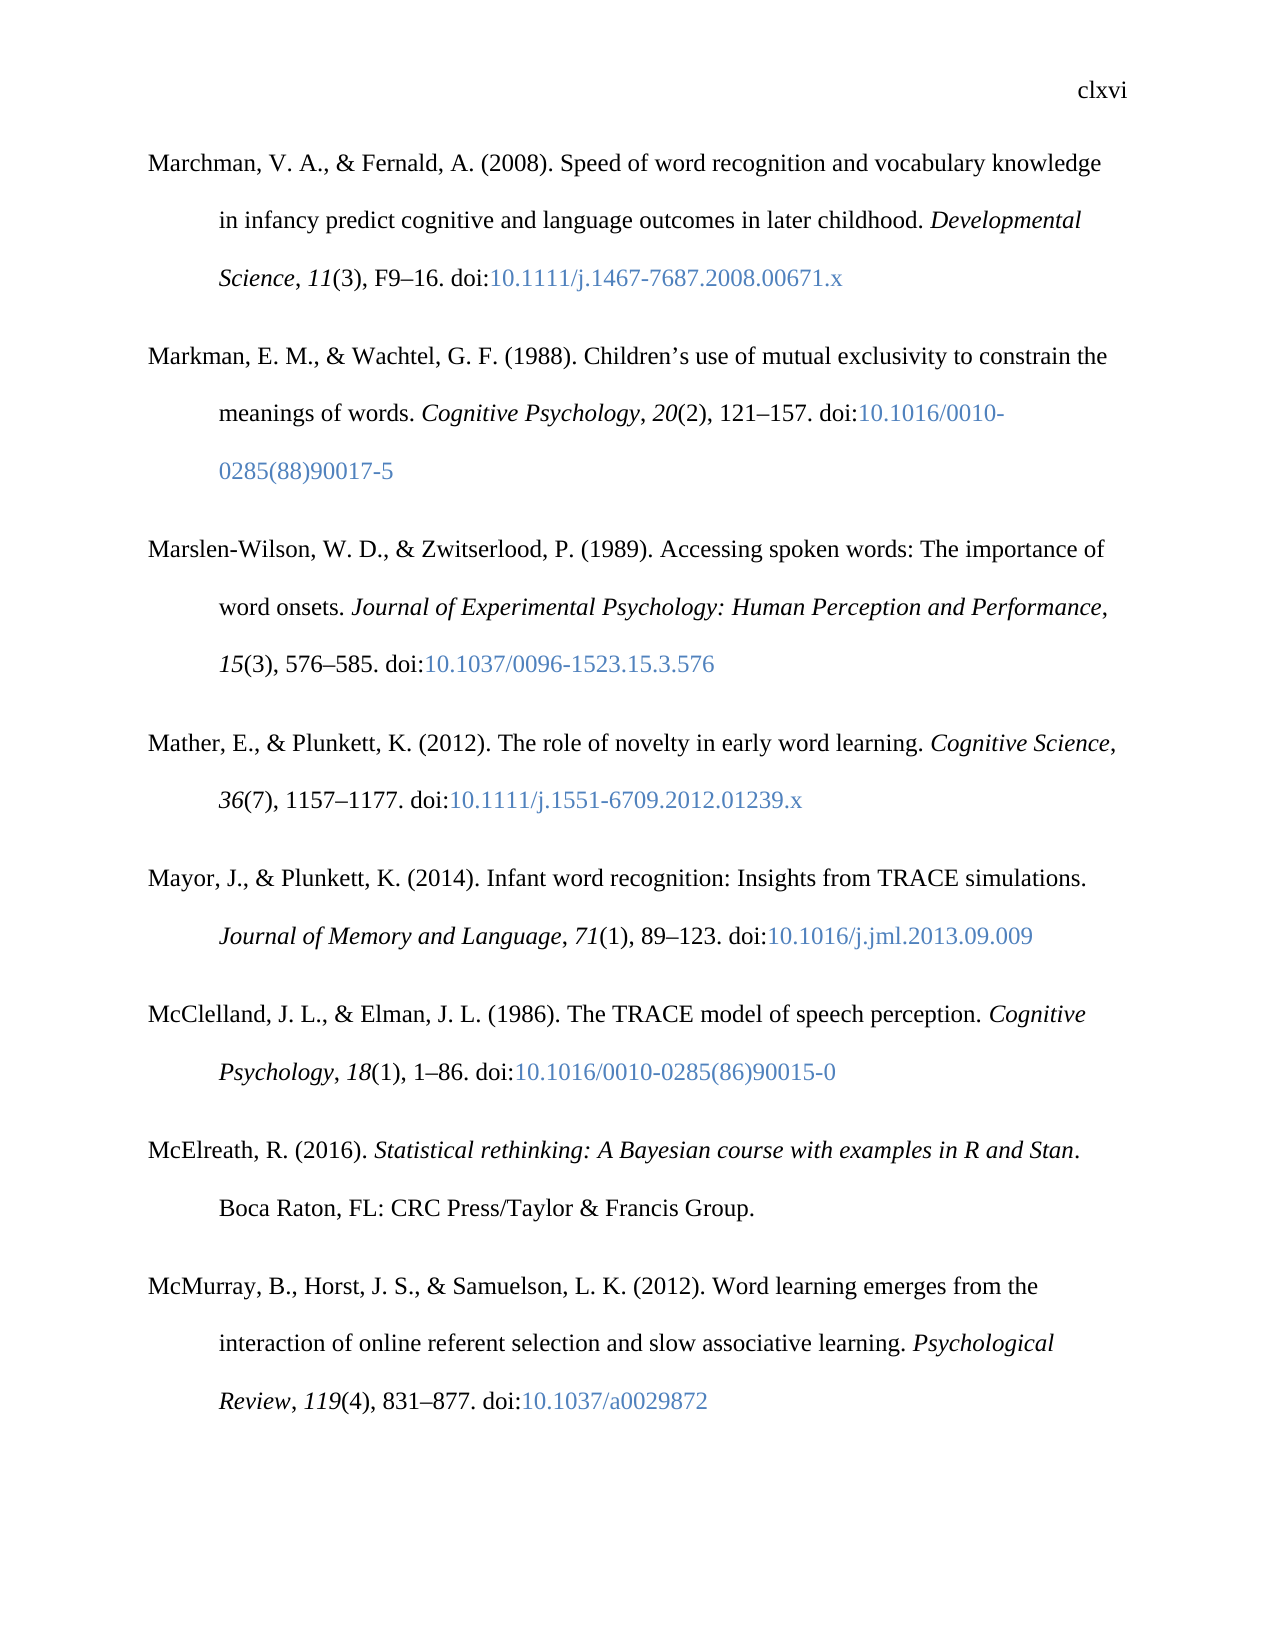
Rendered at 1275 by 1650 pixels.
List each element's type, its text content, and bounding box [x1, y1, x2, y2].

text McElreath, R. (2016). Statistical rethinking: A Bayesian course with examples in R and Stan. Boca Raton, FL: CRC Press/Taylor & Francis Group. [148, 1135, 1127, 1221]
text McMurray, B., Horst, J. S., & Samuelson, L. K. (2012). Word learning emerges from the interaction of online referent selection and slow associative learning. Psychological Review, 119(4), 831–877. doi:10.1037/a0029872 [148, 1271, 1127, 1415]
text Mather, E., & Plunkett, K. (2012). The role of novelty in early word learning. Cognitive Science, 36(7), 1157–1177. doi:10.1111/j.1551-6709.2012.01239.x [148, 728, 1127, 814]
text McClelland, J. L., & Elman, J. L. (1986). The TRACE model of speech perception. Cognitive Psychology, 18(1), 1–86. doi:10.1016/0010-0285(86)90015-0 [148, 999, 1127, 1086]
text Marslen-Wilson, W. D., & Zwitserlood, P. (1989). Accessing spoken words: The importance of word onsets. Journal of Experimental Psychology: Human Perception and Performance, 15(3), 576–585. doi:10.1037/0096-1523.15.3.576 [148, 534, 1127, 678]
text Mayor, J., & Plunkett, K. (2014). Infant word recognition: Insights from TRACE simulations. Journal of Memory and Language, 71(1), 89–123. doi:10.1016/j.jml.2013.09.009 [148, 863, 1127, 950]
text Markman, E. M., & Wachtel, G. F. (1988). Children’s use of mutual exclusivity to constrain the meanings of words. Cognitive Psychology, 20(2), 121–157. doi:10.1016/0010-0285(88)90017-5 [148, 341, 1127, 485]
text Marchman, V. A., & Fernald, A. (2008). Speed of word recognition and vocabulary knowledge in infancy predict cognitive and language outcomes in later childhood. Developmental Science, 11(3), F9–16. doi:10.1111/j.1467-7687.2008.00671.x [148, 148, 1127, 291]
